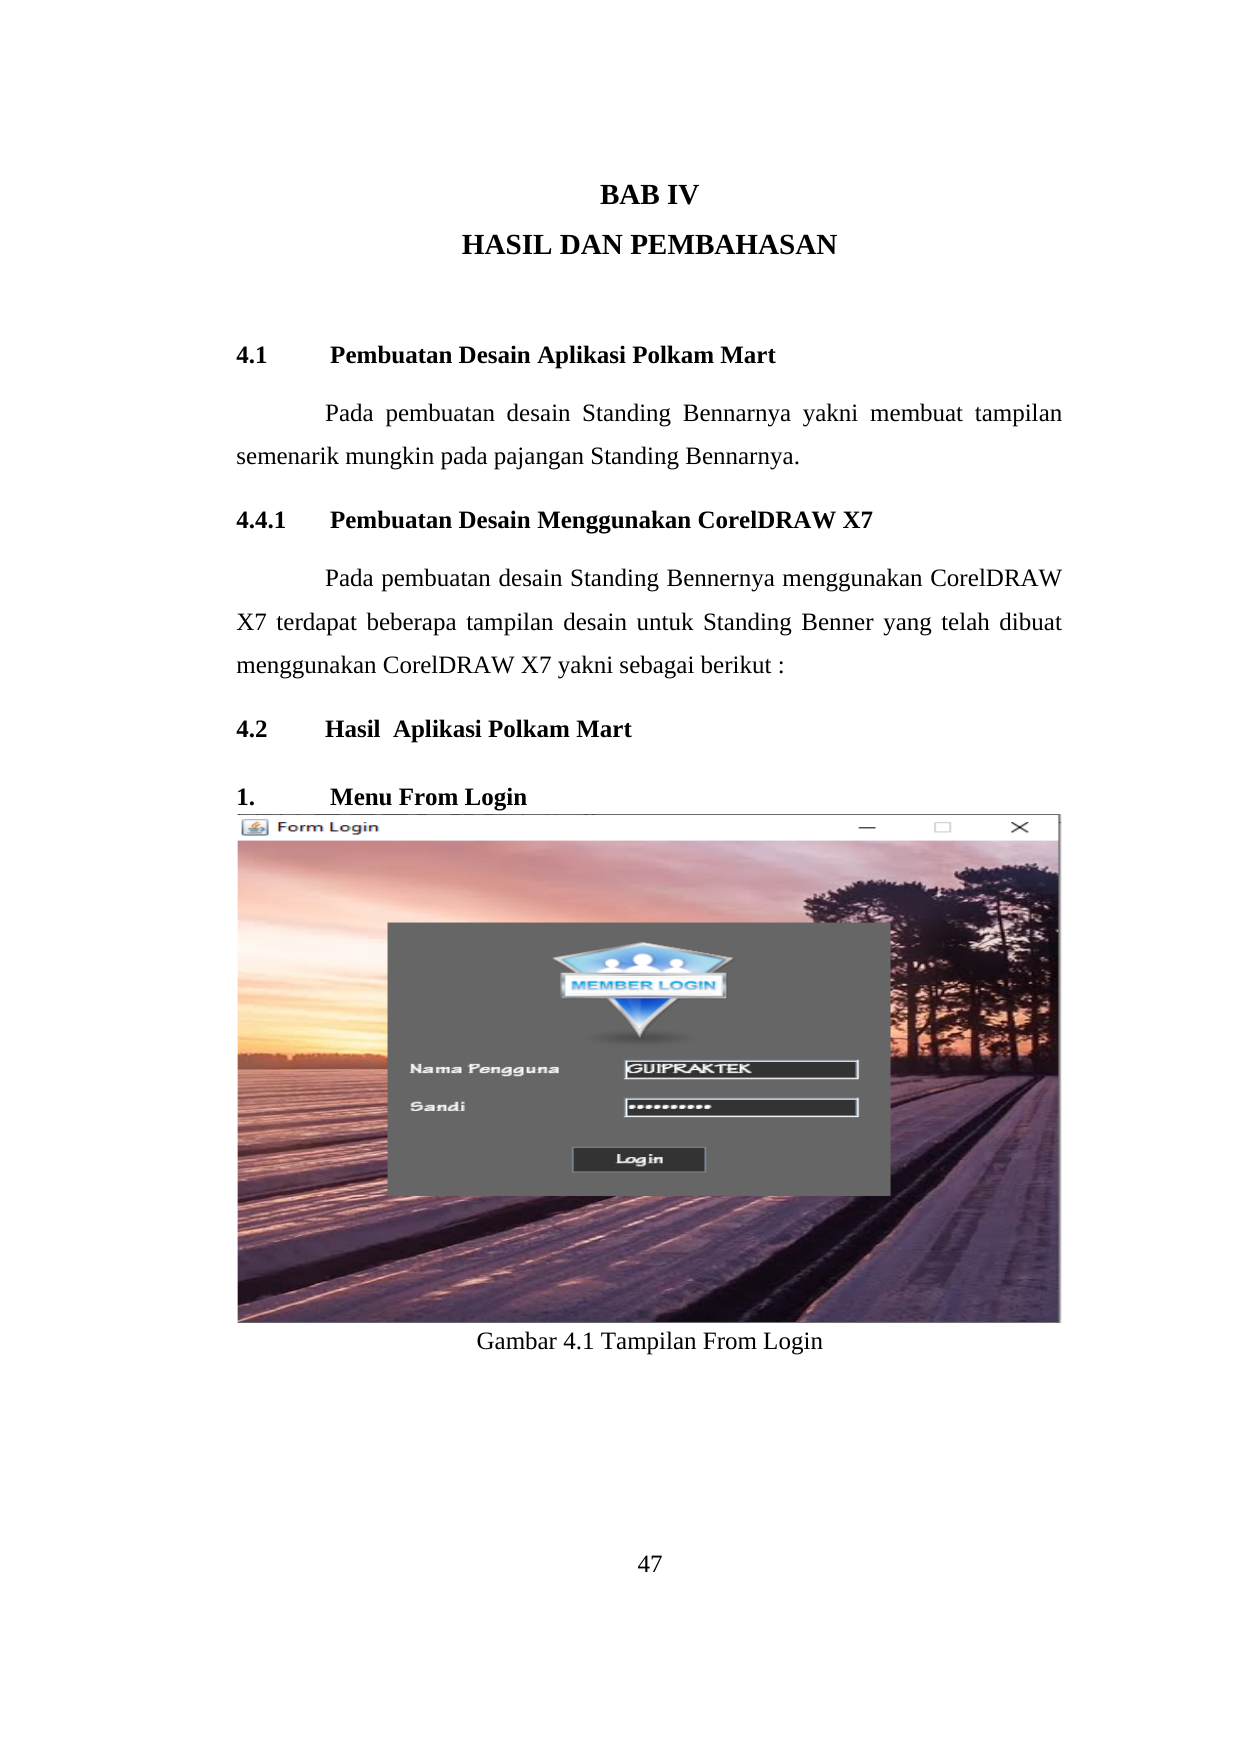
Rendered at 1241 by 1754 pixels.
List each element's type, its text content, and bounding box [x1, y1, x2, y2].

text Pada pembuatan desain Standing Bennarnya yakni membuat tampilan semenarik mungkin pada pajangan Standing Bennarnya. [236, 398, 1063, 470]
picture [237, 814, 1062, 1323]
subtitle Hasil Aplikasi Polkam Mart [236, 714, 1063, 742]
list Menu From Login [236, 782, 1063, 811]
subtitle BAB IV HASIL DAN PEMBAHASAN [236, 177, 1063, 261]
text Pada pembuatan desain Standing Bennernya menggunakan CorelDRAW X7 terdapat beberapa tampilan desain untuk Standing Benner yang telah dibuat menggunakan CorelDRAW X7 yakni sebagai berikut : [236, 563, 1063, 678]
subtitle Pembuatan Desain Menggunakan CorelDRAW X7 [236, 505, 1063, 534]
subtitle Pembuatan Desain Aplikasi Polkam Mart [236, 340, 1063, 369]
